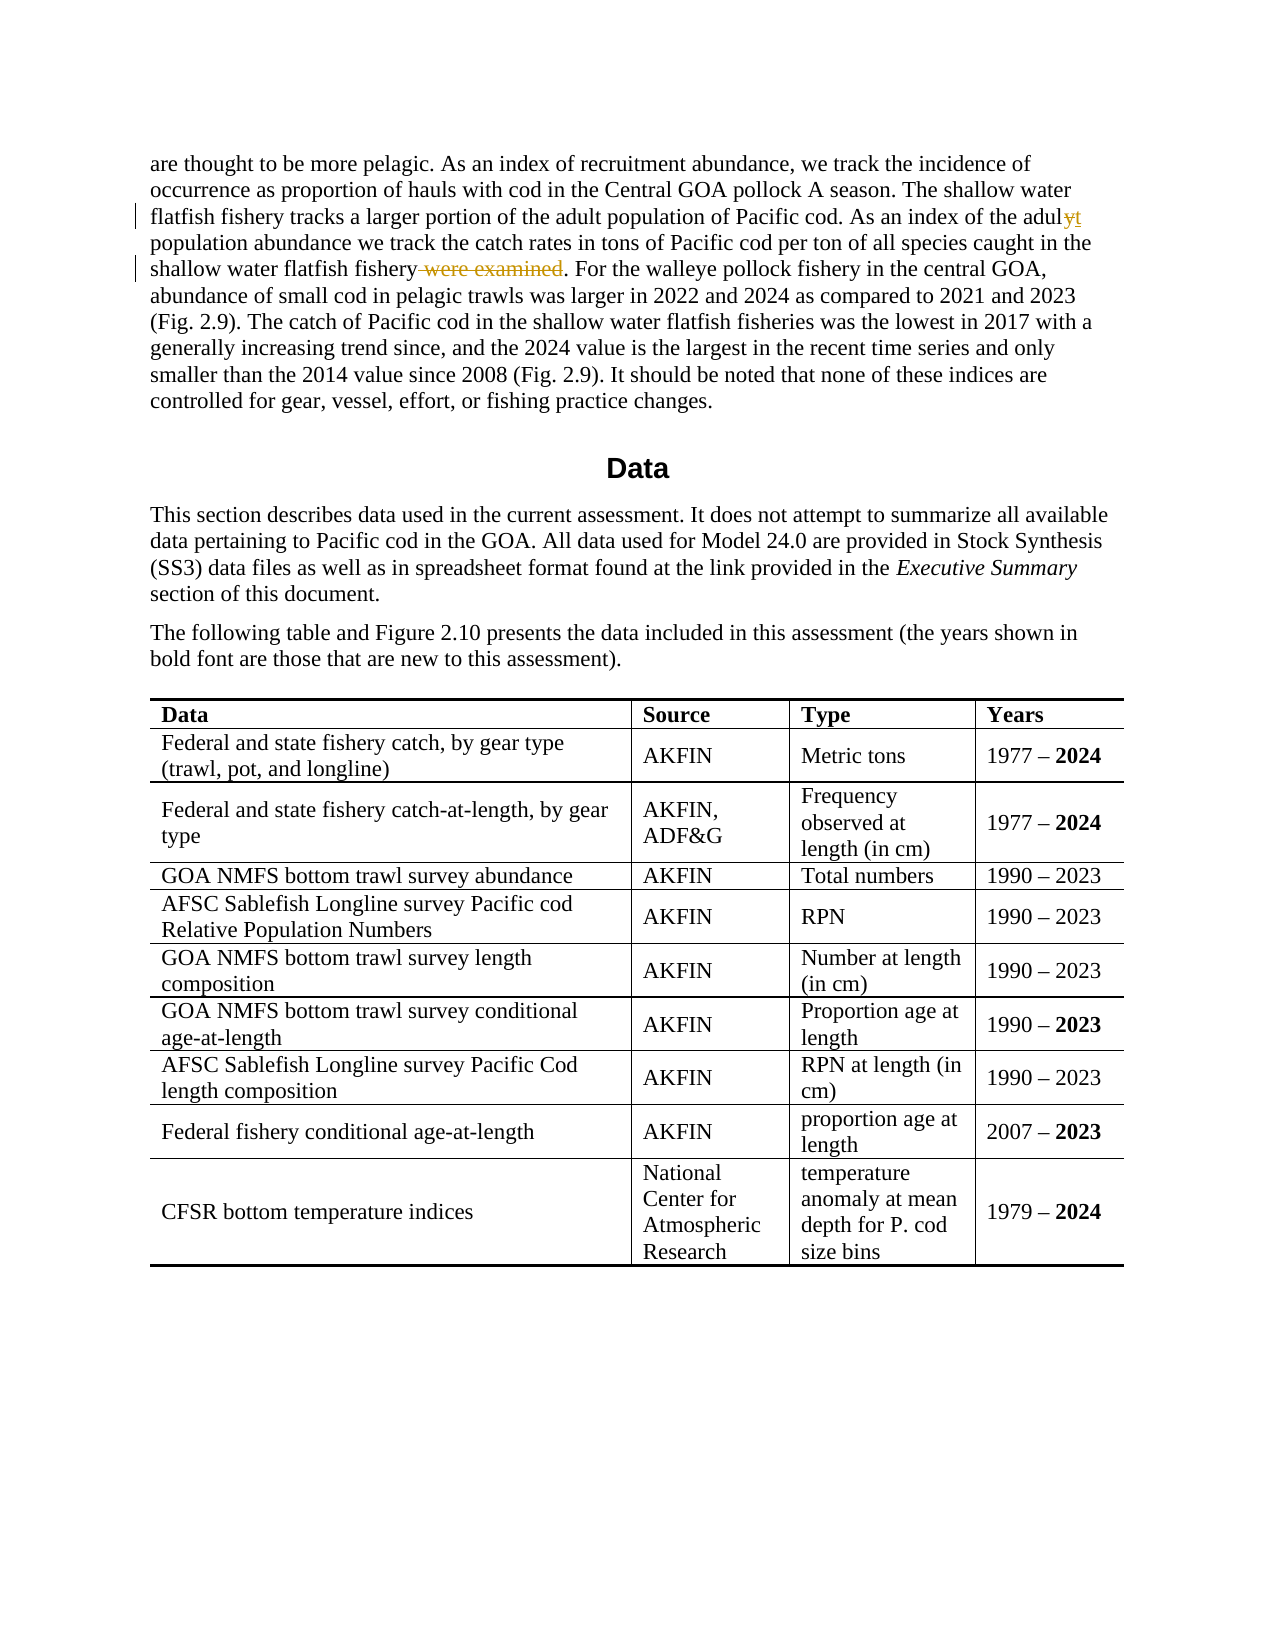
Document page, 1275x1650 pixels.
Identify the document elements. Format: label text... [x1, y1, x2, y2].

table_cell AKFIN [632, 998, 789, 1050]
table_cell 1979 – 2024 [976, 1159, 1124, 1264]
table_cell 1990 – 2023 [976, 944, 1124, 996]
table_header Source [632, 701, 789, 728]
table_header Data [150, 701, 631, 728]
table_cell 1990 – 2023 [976, 998, 1124, 1050]
subtitle Data [150, 451, 1125, 484]
table_cell temperature anomaly at mean depth for P. cod size bins [790, 1159, 975, 1264]
table_cell GOA NMFS bottom trawl survey abundance [150, 863, 631, 889]
table_cell Frequency observed at length (in cm) [790, 783, 975, 862]
table_cell National Center for Atmospheric Research [632, 1159, 789, 1264]
table_cell proportion age at length [790, 1105, 975, 1158]
table_cell CFSR bottom temperature indices [150, 1159, 631, 1264]
table_cell Federal and state fishery catch, by gear type (trawl, pot, and longline) [150, 729, 631, 781]
table_cell Proportion age at length [790, 998, 975, 1050]
table_cell 1990 – 2023 [976, 890, 1124, 943]
table_cell AFSC Sablefish Longline survey Pacific Cod length composition [150, 1051, 631, 1104]
table_cell GOA NMFS bottom trawl survey conditional age-at-length [150, 998, 631, 1050]
table_cell AKFIN [632, 944, 789, 996]
table_header Type [790, 701, 975, 728]
table_cell RPN at length (in cm) [790, 1051, 975, 1104]
table_cell Federal fishery conditional age-at-length [150, 1105, 631, 1158]
table_cell Number at length (in cm) [790, 944, 975, 996]
table_cell AKFIN [632, 1051, 789, 1104]
table_cell 1977 – 2024 [976, 783, 1124, 862]
table_cell AKFIN [632, 890, 789, 943]
table_cell AKFIN, ADF&G [632, 783, 789, 862]
table_cell 1990 – 2023 [976, 1051, 1124, 1104]
table_cell 1990 – 2023 [976, 863, 1124, 889]
table_cell 2007 – 2023 [976, 1105, 1124, 1158]
text This section describes data used in the current assessment. It does not attempt to summarize all available data pertaining to Pacific cod in the GOA. All data used for Model 24.0 are provided in Stock Synthesis (SS3) data files as well as in spreadsheet format found at the link provided in the Executive Summary section of this document. [150, 501, 1125, 607]
table_cell Total numbers [790, 863, 975, 889]
table_cell 1977 – 2024 [976, 729, 1124, 781]
table_cell GOA NMFS bottom trawl survey length composition [150, 944, 631, 996]
table_cell AKFIN [632, 729, 789, 781]
table_cell AFSC Sablefish Longline survey Pacific cod Relative Population Numbers [150, 890, 631, 943]
text The following table and Figure 2.10 presents the data included in this assessment (the years shown in bold font are those that are new to this assessment). [150, 619, 1125, 672]
table_cell AKFIN [632, 1105, 789, 1158]
table_header Years [976, 701, 1124, 728]
table_cell Metric tons [790, 729, 975, 781]
table_cell RPN [790, 890, 975, 943]
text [150, 150, 1125, 413]
table_cell Federal and state fishery catch-at-length, by gear type [150, 783, 631, 862]
table_cell AKFIN [632, 863, 789, 889]
